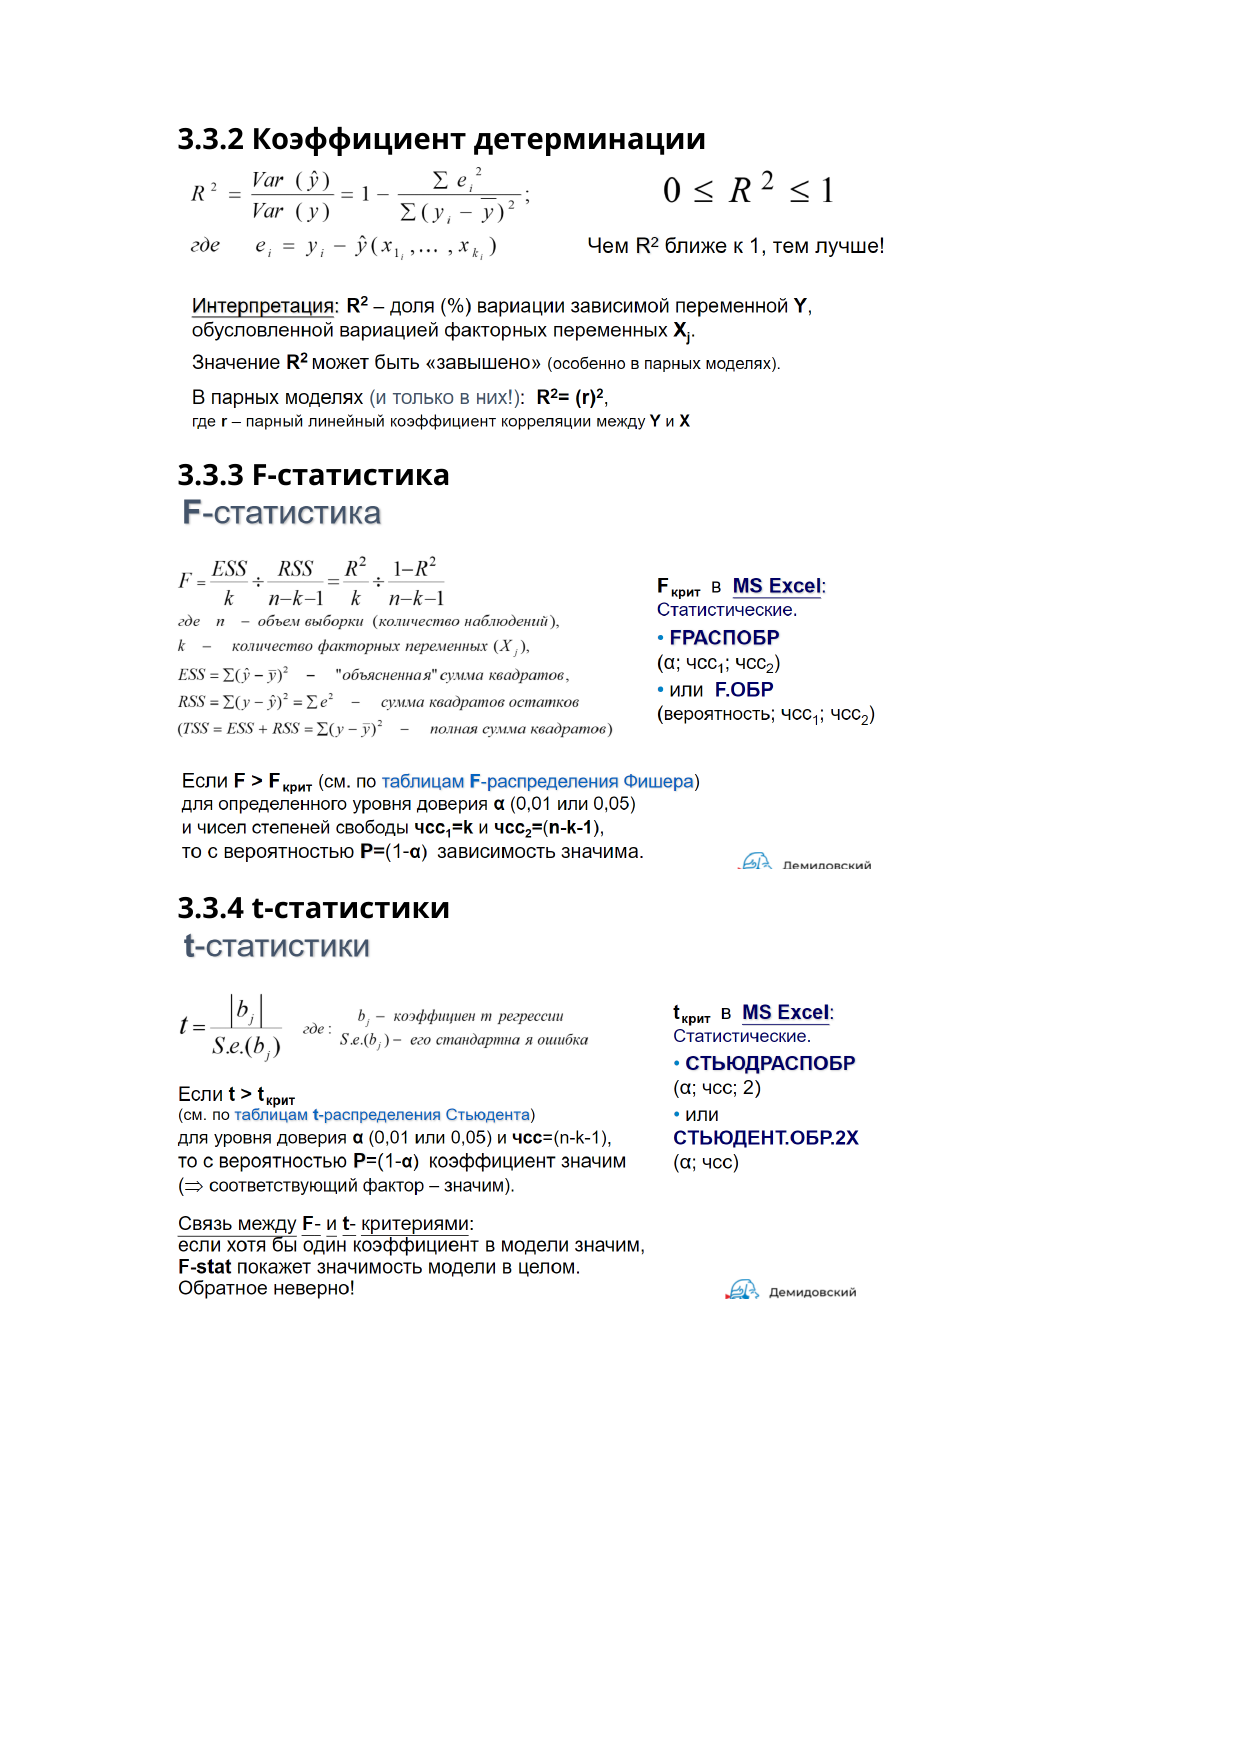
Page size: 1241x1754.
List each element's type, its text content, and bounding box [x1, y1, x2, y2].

picture [177, 161, 887, 435]
subtitle 3.3.3 F-статистика [177, 454, 1152, 493]
subtitle 3.3.2 Коэффициент детерминации [177, 118, 1152, 158]
picture [177, 930, 860, 1299]
subtitle 3.3.4 t-статистики [177, 888, 1152, 927]
picture [177, 496, 877, 869]
